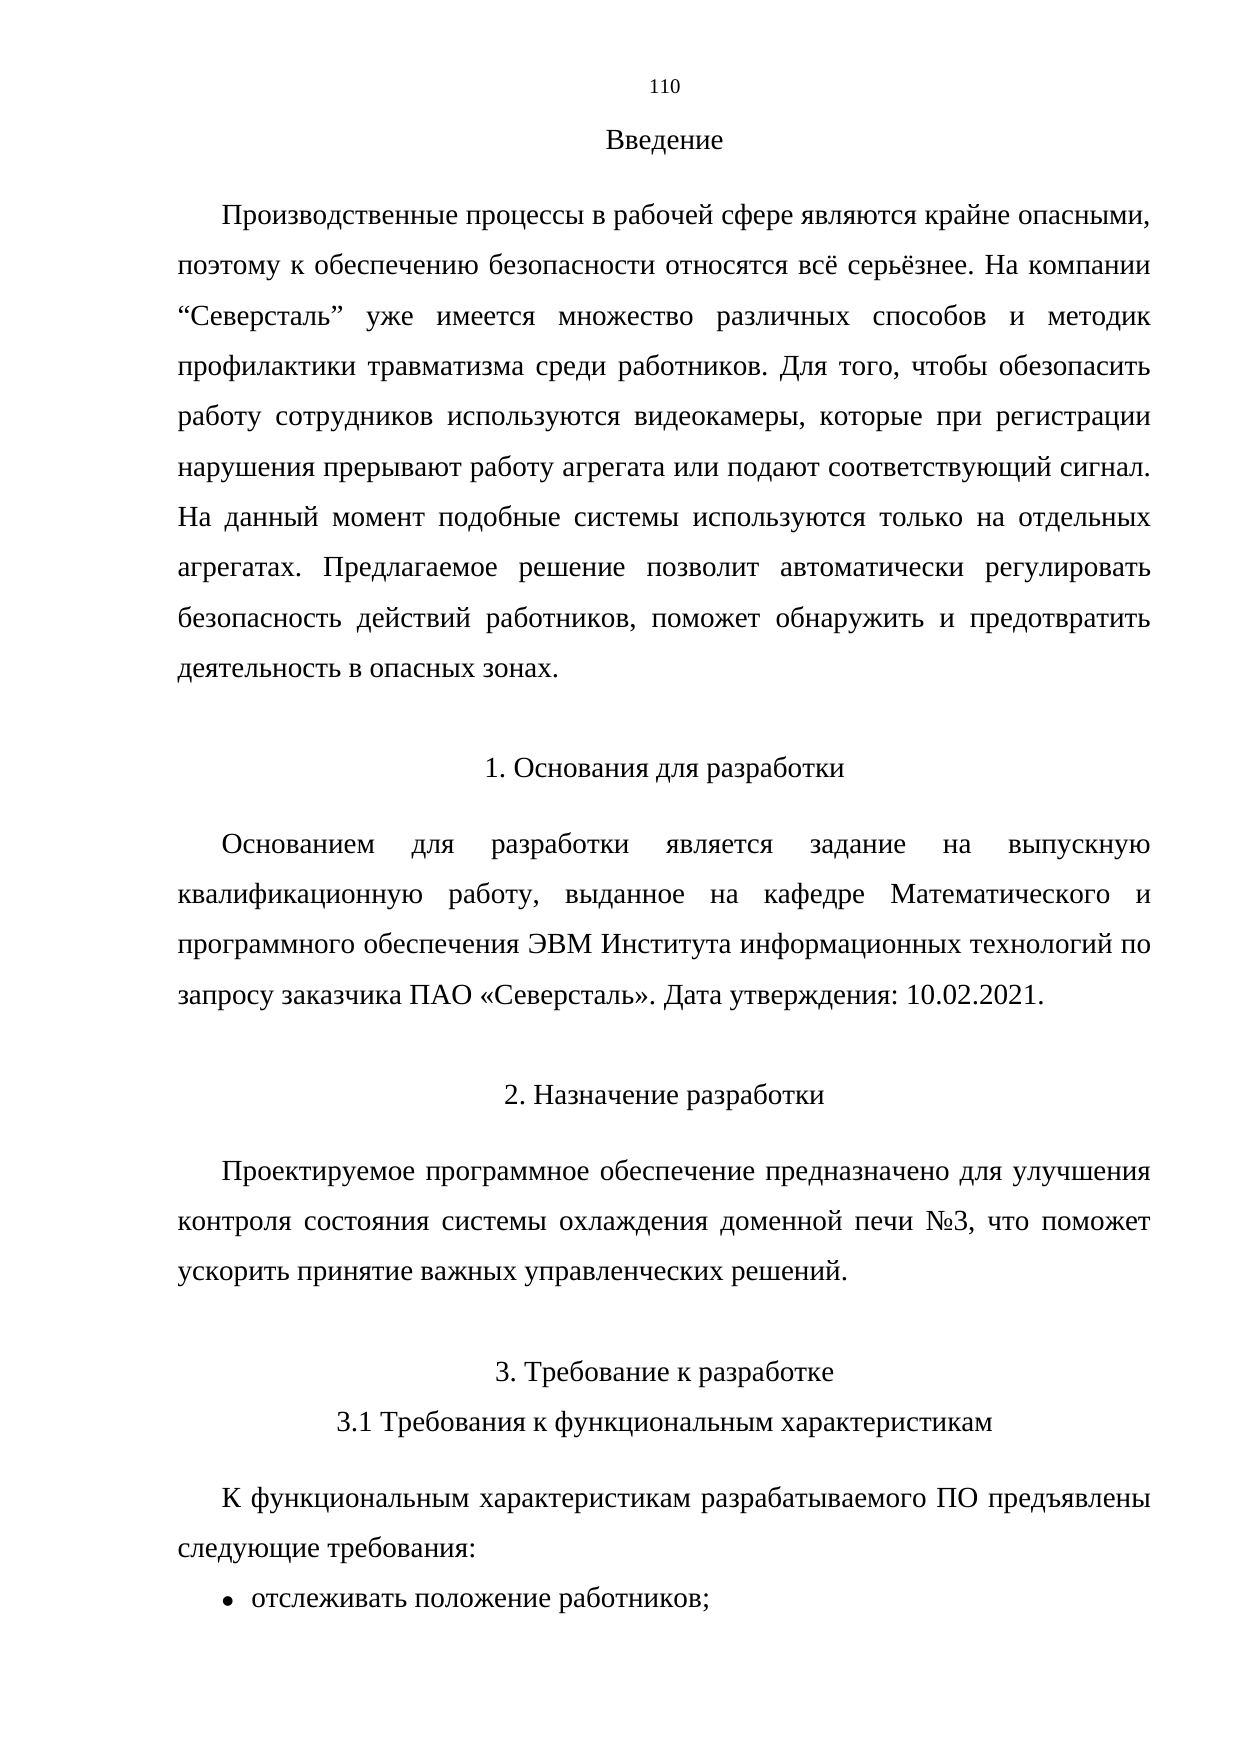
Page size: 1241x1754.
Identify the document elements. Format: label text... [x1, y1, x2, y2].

text Производственные процессы в рабочей сфере являются крайне опасными, поэтому к обеспечению безопасности относятся всё серьёзнее. На компании “Северсталь” уже имеется множество различных способов и методик профилактики травматизма среди работников. Для того, чтобы обезопасить работу сотрудников используются видеокамеры, которые при регистрации нарушения прерывают работу агрегата или подают соответствующий сигнал. На данный момент подобные системы используются только на отдельных агрегатах. Предлагаемое решение позволит автоматически регулировать безопасность действий работников, поможет обнаружить и предотвратить деятельность в опасных зонах. [177, 197, 1152, 683]
text 1. Основания для разработки [177, 751, 1152, 784]
text Основанием для разработки является задание на выпускную квалификационную работу, выданное на кафедре Математического и программного обеспечения ЭВМ Института информационных технологий по запросу заказчика ПАО «Северсталь». Дата утверждения: 10.02.2021. [177, 826, 1152, 1010]
text 3. Требование к разработке [177, 1354, 1152, 1388]
text 2. Назначение разработки [177, 1077, 1152, 1111]
text 3.1 Требования к функциональным характеристикам [177, 1404, 1152, 1438]
text отслеживать положение работников; [177, 1580, 1152, 1614]
text К функциональным характеристикам разрабатываемого ПО предъявлены следующие требования: [177, 1480, 1152, 1563]
text Проектируемое программное обеспечение предназначено для улучшения контроля состояния системы охлаждения доменной печи №3, что поможет ускорить принятие важных управленческих решений. [177, 1153, 1152, 1287]
text Введение [177, 122, 1152, 155]
